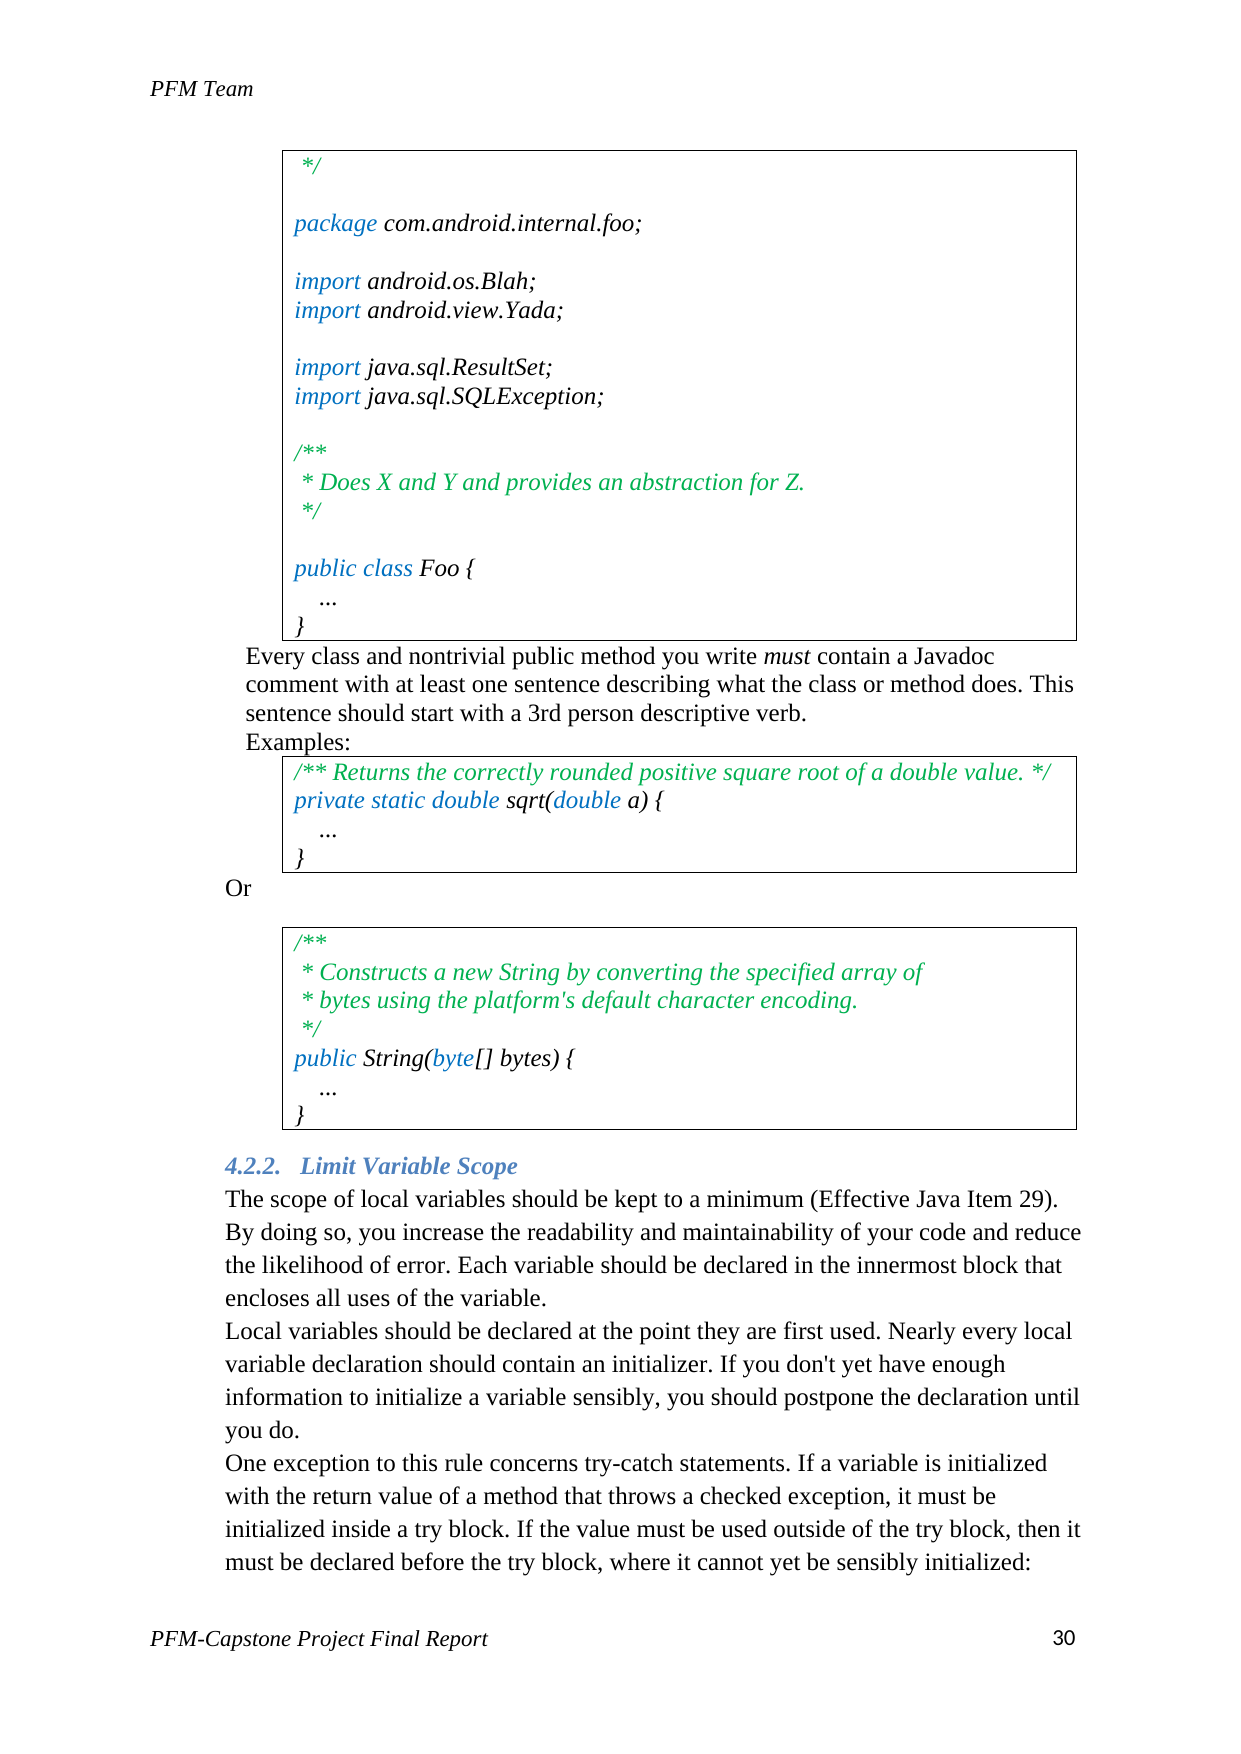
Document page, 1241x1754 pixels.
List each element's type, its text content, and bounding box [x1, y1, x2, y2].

list Local variables should be declared at the point they are first used. Nearly every local variable declaration should contain an initializer. If you don't yet have enough information to initialize a variable sensibly, you should postpone the declaration until you do. [225, 1316, 1090, 1444]
text Examples: [225, 727, 1090, 756]
list The scope of local variables should be kept to a minimum (Effective Java Item 29). By doing so, you increase the readability and maintainability of your code and reduce the likelihood of error. Each variable should be declared in the innermost block that encloses all uses of the variable. [225, 1184, 1090, 1312]
table_header /** * Constructs a new String by converting the specified array of * bytes using the platform's default character encoding. */ public String(byte[] bytes) { ... } [283, 928, 1076, 1129]
table_header /** Returns the correctly rounded positive square root of a double value. */ private static double sqrt(double a) { ... } [283, 757, 1076, 872]
text Every class and nontrivial public method you write must contain a Javadoc comment with at least one sentence describing what the class or method does. This sentence should start with a 3rd person descriptive verb. [245, 641, 1090, 727]
subtitle Limit Variable Scope [225, 1151, 1090, 1180]
list One exception to this rule concerns try-catch statements. If a variable is initialized with the return value of a method that throws a checked exception, it must be initialized inside a try block. If the value must be used outside of the try block, then it must be declared before the try block, where it cannot yet be sensibly initialized: [225, 1448, 1090, 1576]
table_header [283, 151, 1076, 640]
list Or [225, 873, 1090, 902]
